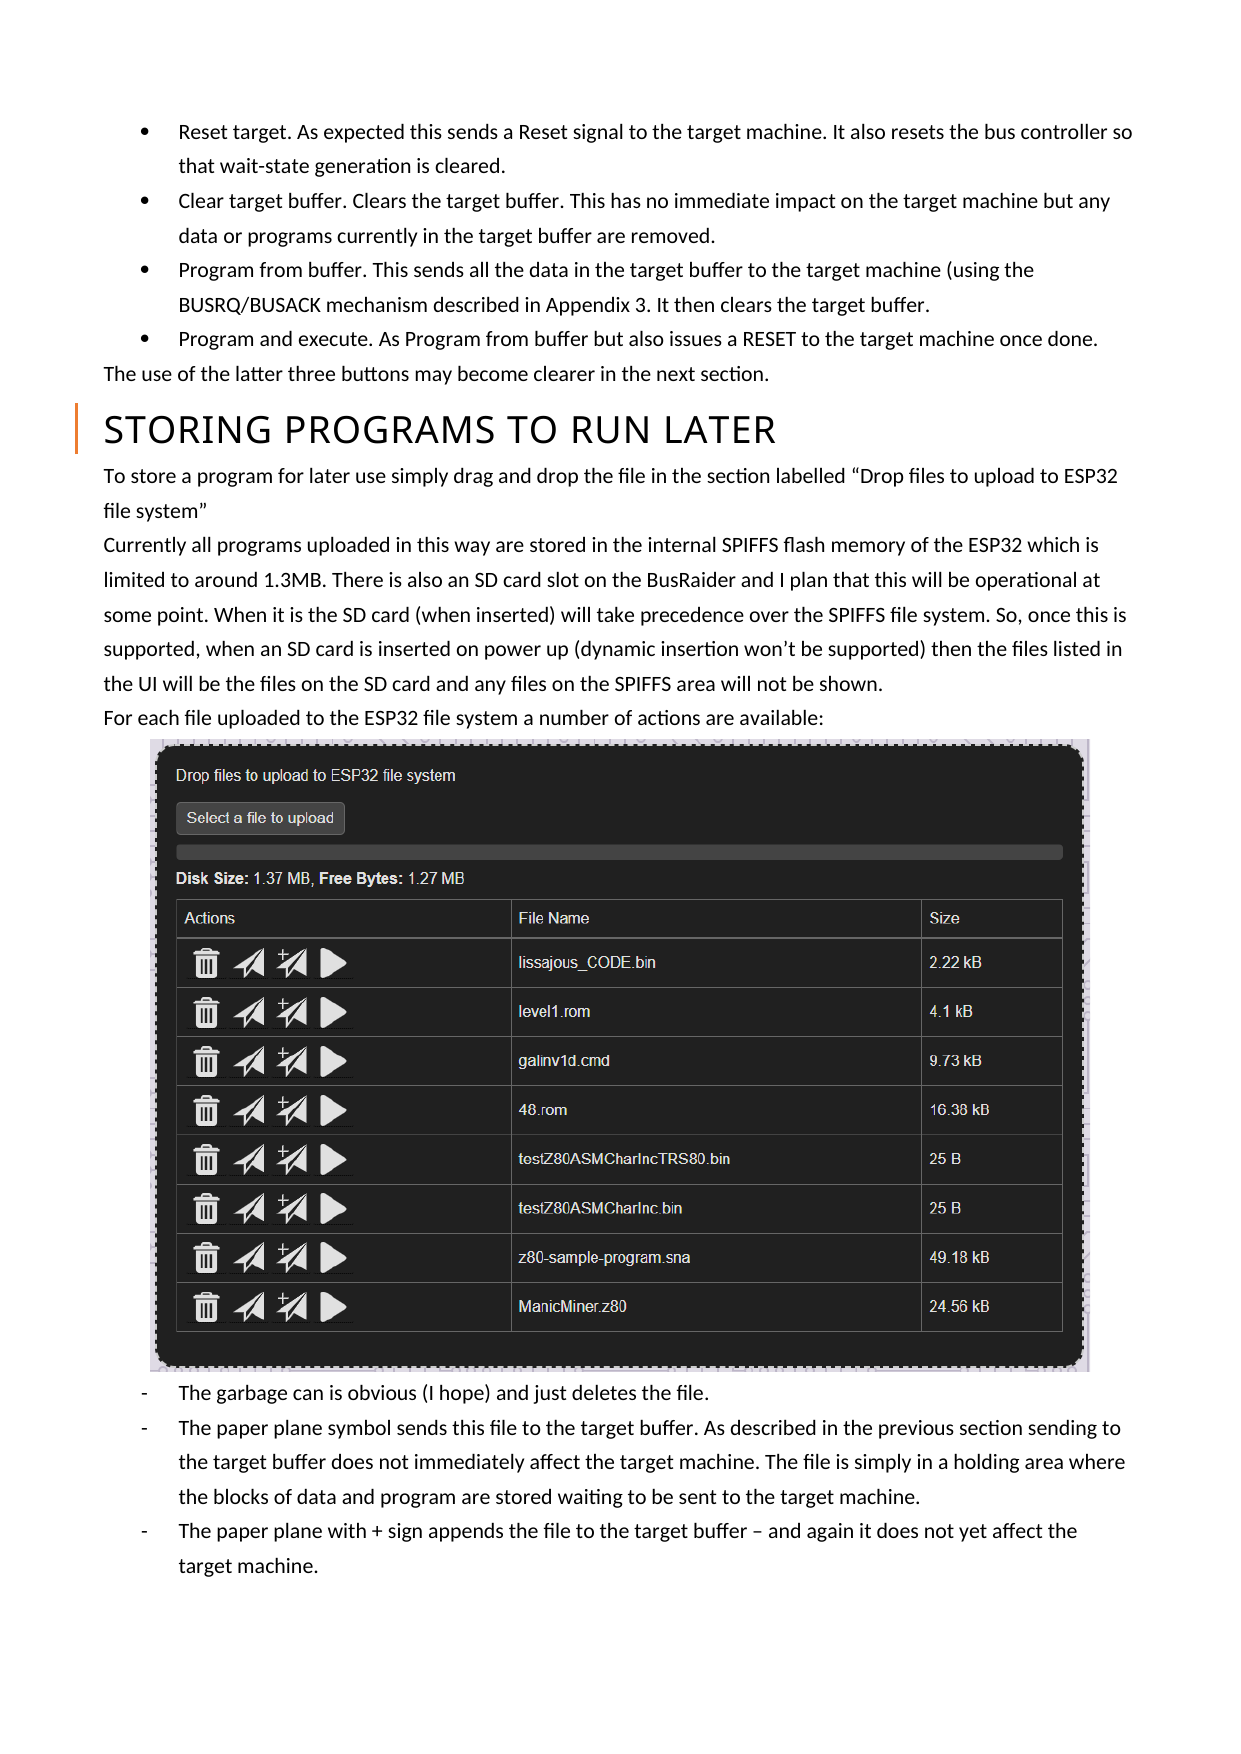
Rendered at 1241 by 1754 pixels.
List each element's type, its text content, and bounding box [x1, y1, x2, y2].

text The use of the latter three buttons may become clearer in the next section. [103, 360, 1137, 387]
list The paper plane symbol sends this file to the target buffer. As described in the previous section sending to the target buffer does not immediately affect the target machine. The file is simply in a holding area where the blocks of data and program are stored waiting to be sent to the target machine. [141, 1414, 1137, 1510]
list Program and execute. As Program from buffer but also issues a RESET to the target machine once done. [141, 326, 1137, 352]
list Program from buffer. This sends all the data in the target buffer to the target machine (using the BUSRQ/BUSACK mechanism described in Appendix 3. It then clears the target buffer. [141, 256, 1137, 318]
text To store a program for later use simply drag and drop the file in the section labelled “Drop files to upload to ESP32 file system” [103, 462, 1137, 524]
picture [150, 739, 1091, 1372]
text For each file uploaded to the ESP32 file system a number of actions are available: [103, 704, 1137, 731]
list Reset target. As expected this sends a Reset signal to the target machine. It also resets the bus controller so that wait-state generation is cleared. [141, 118, 1137, 179]
list The garbage can is obvious (I hope) and just deletes the file. [141, 1379, 1137, 1406]
text Currently all programs uploaded in this way are stored in the internal SPIFFS flash memory of the ESP32 which is limited to around 1.3MB. There is also an SD card slot on the BusRaider and I plan that this will be operational at some point. When it is the SD card (when inserted) will take precedence over the SPIFFS file system. So, once this is supported, when an SD card is inserted on power up (dynamic insertion won’t be supported) then the files listed in the UI will be the files on the SD card and any files on the SPIFFS area will not be shown. [103, 532, 1137, 697]
list Clear target buffer. Clears the target buffer. This has no immediate impact on the target machine but any data or programs currently in the target buffer are removed. [141, 187, 1137, 248]
subtitle Storing Programs to Run Later [78, 403, 1137, 454]
list The paper plane with + sign appends the file to the target buffer – and again it does not yet affect the target machine. [141, 1518, 1137, 1579]
